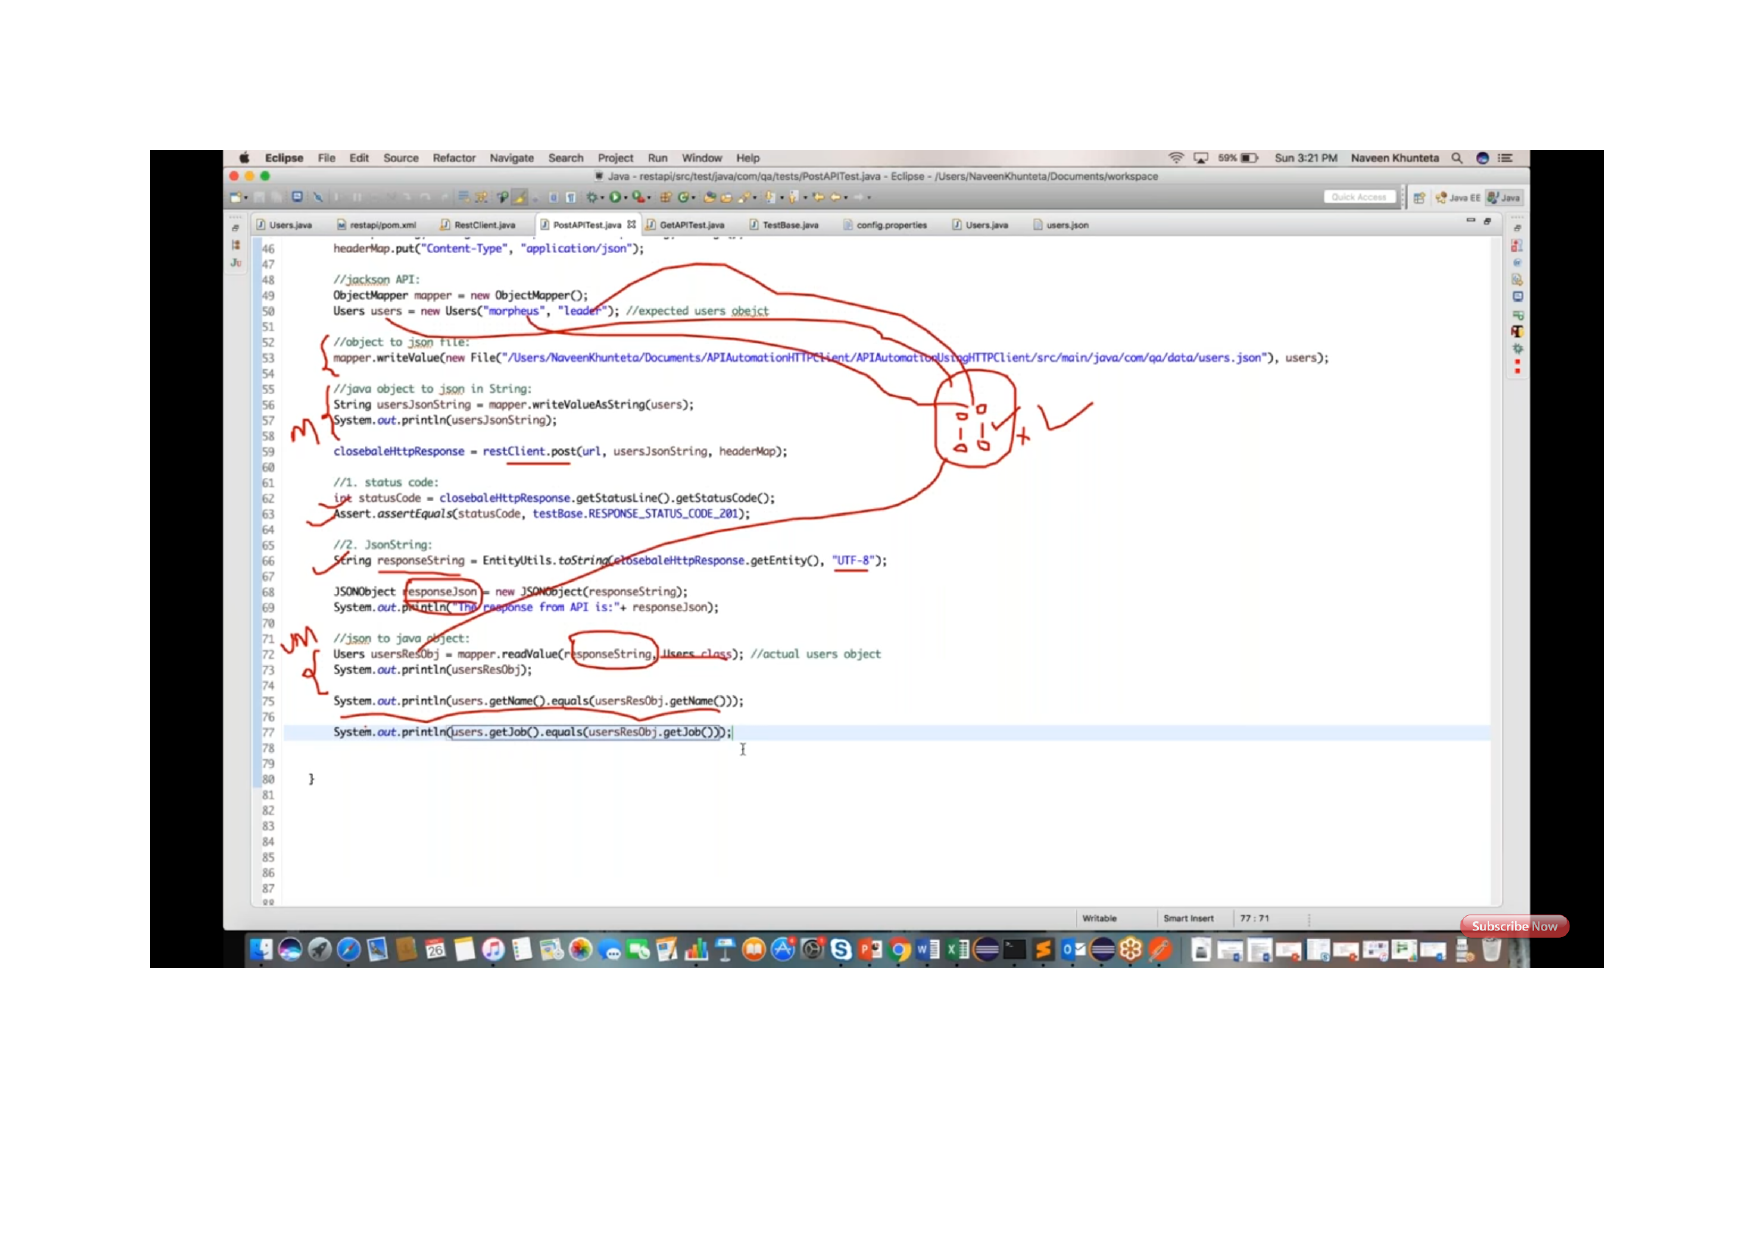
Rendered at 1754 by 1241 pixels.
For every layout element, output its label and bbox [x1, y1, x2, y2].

picture [150, 150, 1604, 968]
